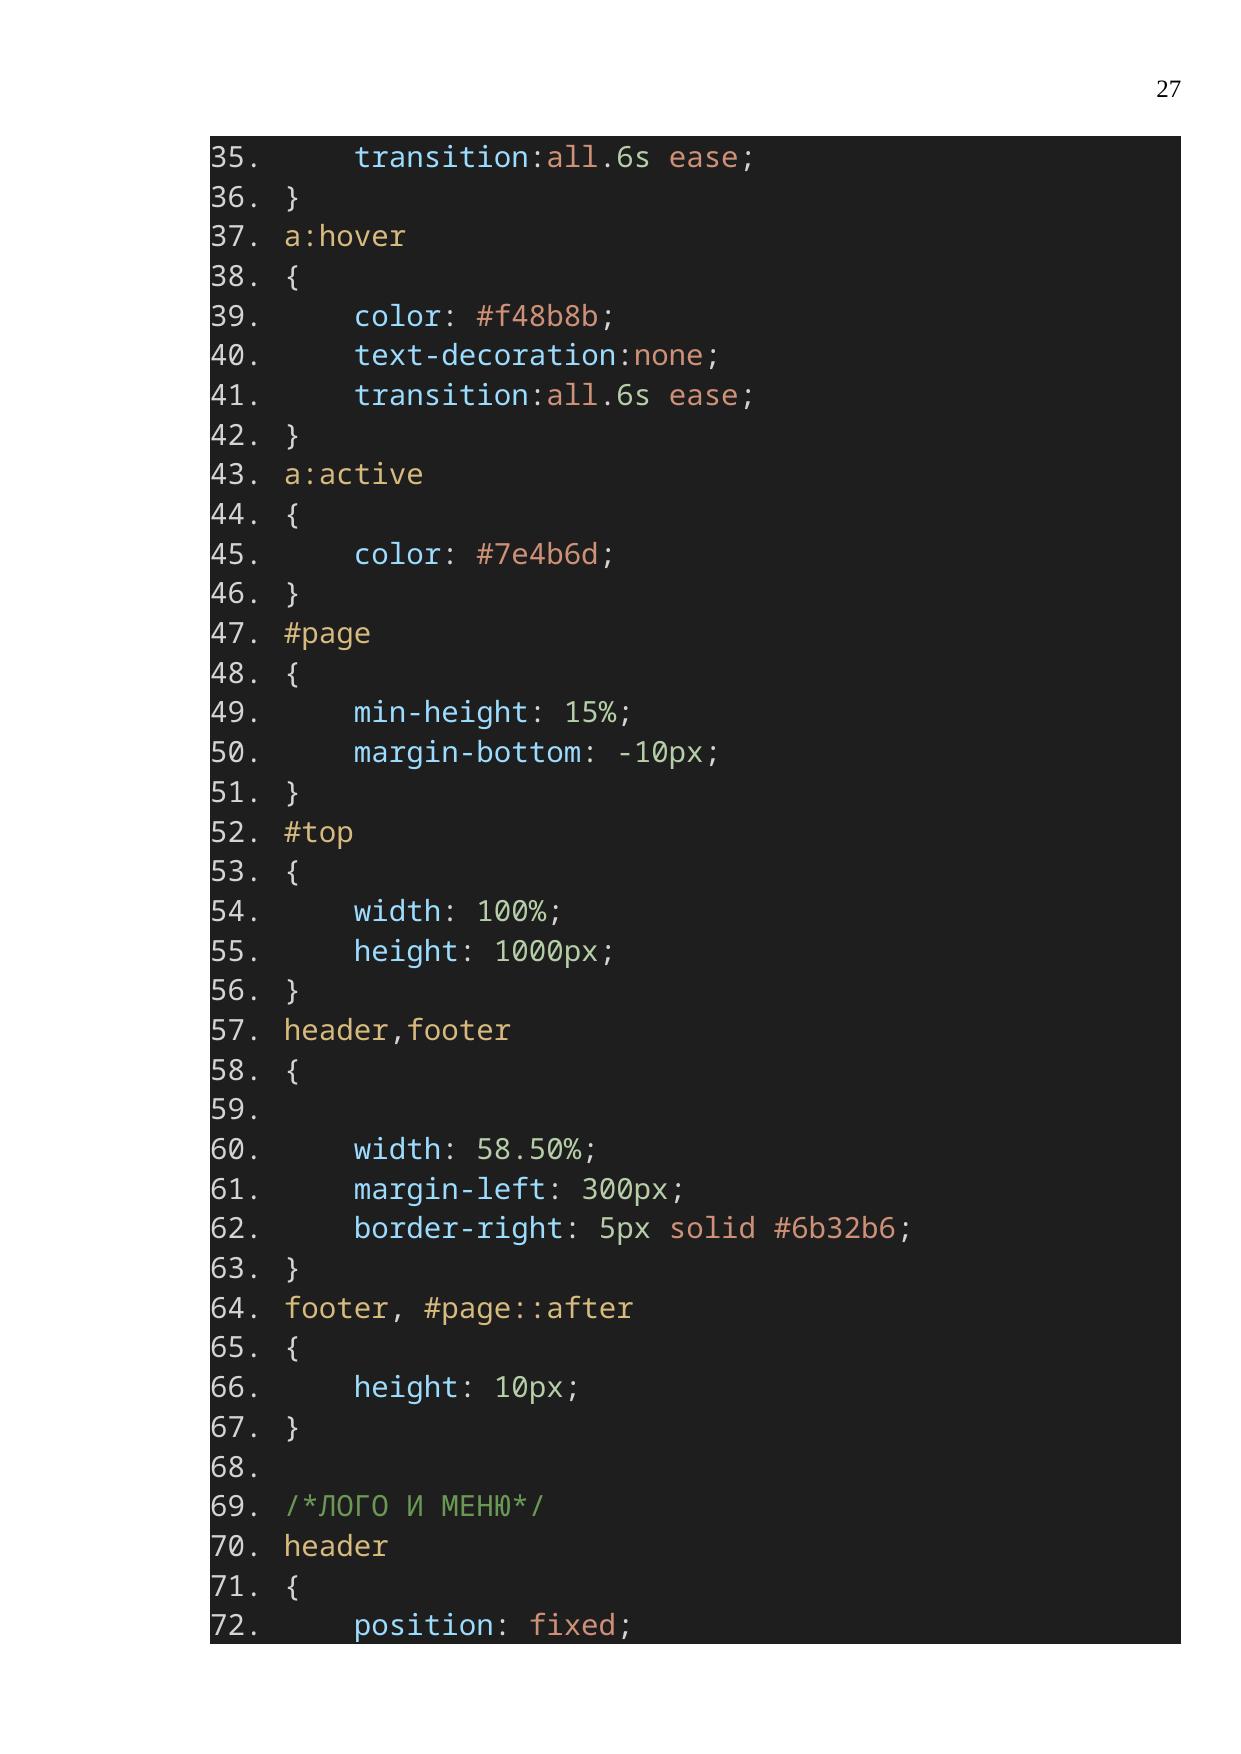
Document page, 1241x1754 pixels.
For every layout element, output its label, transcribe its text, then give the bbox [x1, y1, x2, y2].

list color: #f48b8b; [210, 295, 1181, 334]
list text-decoration:none; [210, 334, 1181, 374]
list a:hover [210, 216, 1181, 255]
list { [210, 652, 1181, 692]
list height: 10px; [210, 1366, 1181, 1406]
list header,footer [210, 1009, 1181, 1049]
list { [210, 851, 1181, 890]
list min-height: 15%; [210, 692, 1181, 731]
list height: 1000px; [210, 930, 1181, 969]
list position: fixed; [210, 1604, 1181, 1644]
list { [210, 1565, 1181, 1604]
list footer, #page::after [210, 1287, 1181, 1327]
list width: 100%; [210, 890, 1181, 930]
list transition:all.6s ease; [210, 374, 1181, 414]
list /*ЛОГО И МЕНЮ*/ [210, 1486, 1181, 1525]
list } [210, 1247, 1181, 1287]
list margin-left: 300px; [210, 1168, 1181, 1208]
list } [210, 176, 1181, 216]
list } [210, 573, 1181, 612]
list width: 58.50%; [210, 1128, 1181, 1168]
list header [210, 1525, 1181, 1565]
list #top [210, 811, 1181, 851]
list a:active [210, 454, 1181, 493]
list border-right: 5px solid #6b32b6; [210, 1208, 1181, 1247]
list { [210, 1049, 1181, 1089]
list } [210, 1406, 1181, 1446]
list #page [210, 612, 1181, 652]
list transition:all.6s ease; [210, 136, 1181, 176]
list } [210, 414, 1181, 454]
list { [210, 255, 1181, 295]
list { [210, 493, 1181, 533]
list } [210, 771, 1181, 811]
list } [210, 969, 1181, 1009]
list color: #7e4b6d; [210, 533, 1181, 573]
list { [210, 1327, 1181, 1366]
list margin-bottom: -10px; [210, 731, 1181, 771]
